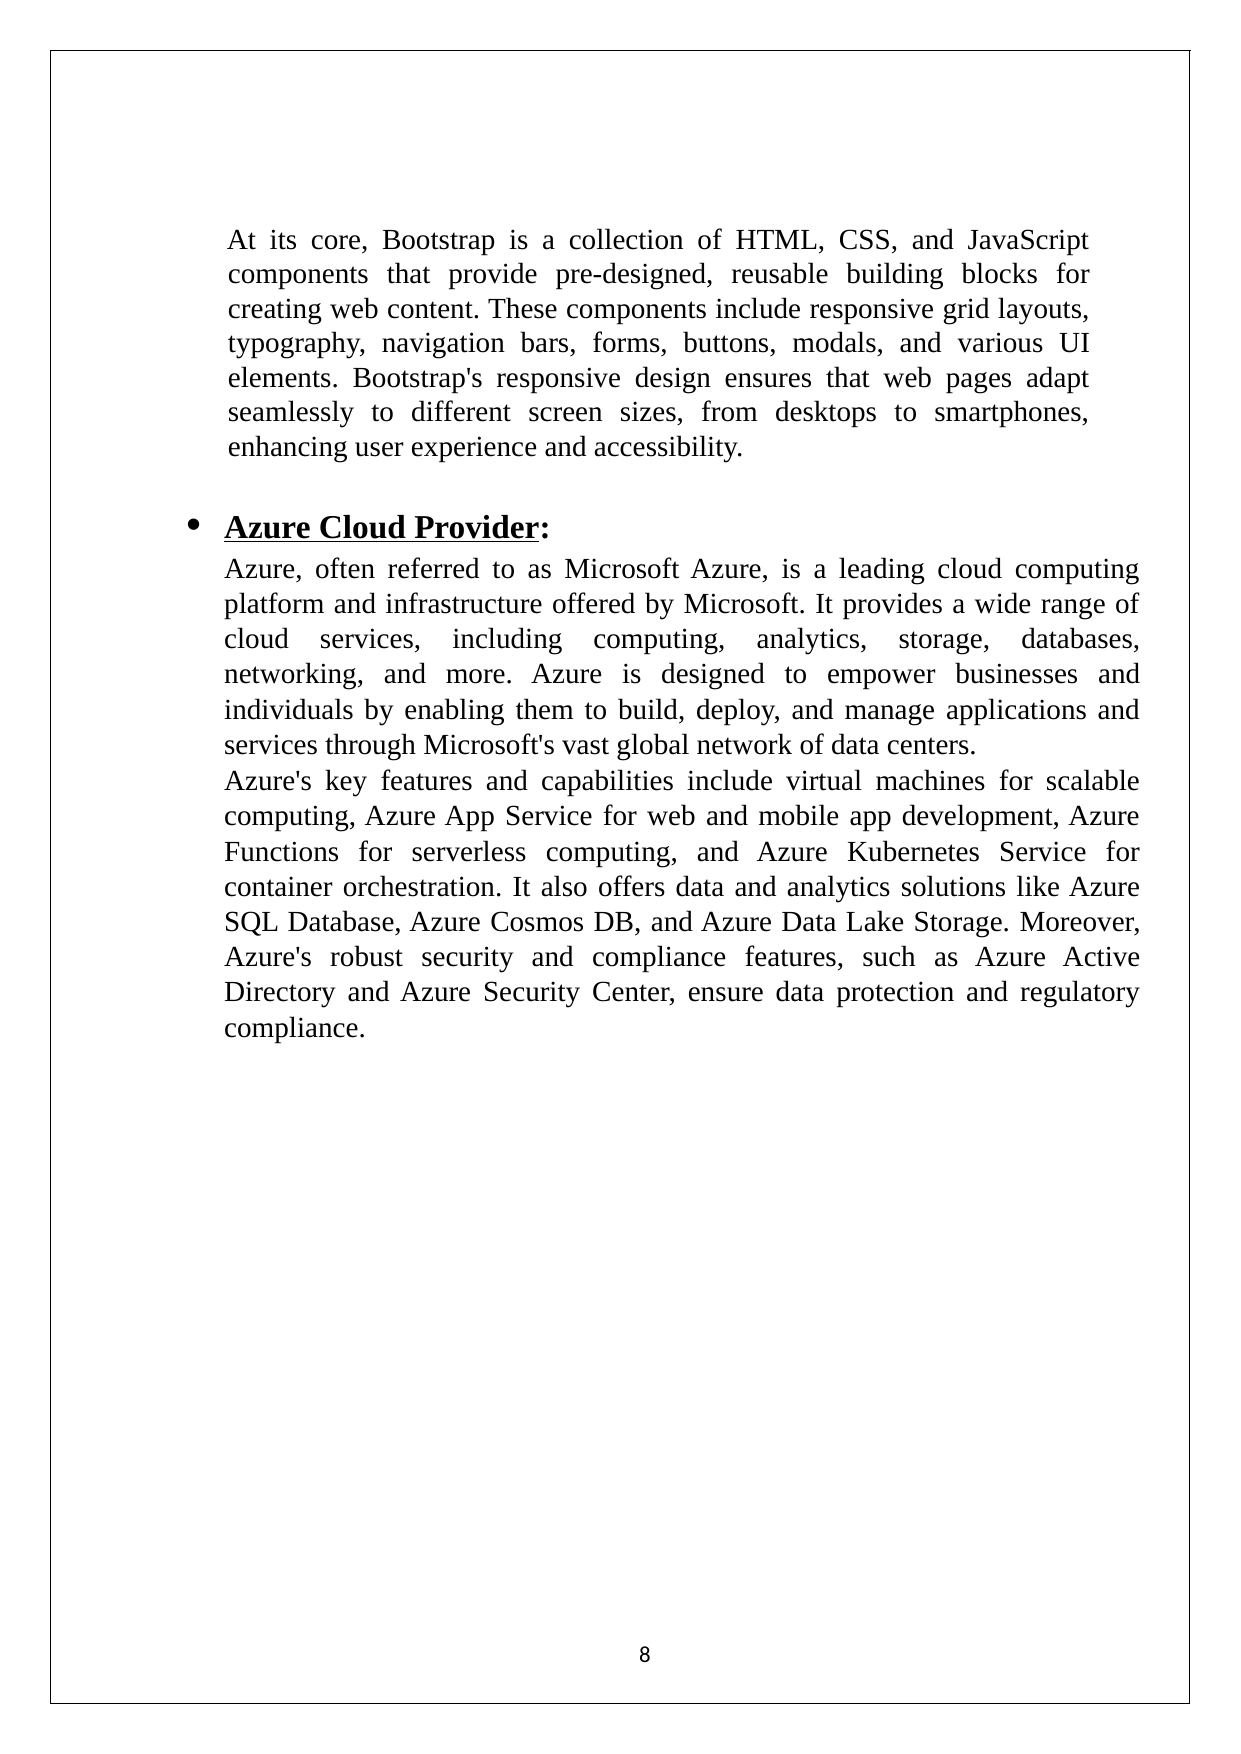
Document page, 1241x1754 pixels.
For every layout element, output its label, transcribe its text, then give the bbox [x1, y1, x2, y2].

list Azure Cloud Provider: [186, 499, 1141, 547]
text Azure's key features and capabilities include virtual machines for scalable computing, Azure App Service for web and mobile app development, Azure Functions for serverless computing, and Azure Kubernetes Service for container orchestration. It also offers data and analytics solutions like Azure SQL Database, Azure Cosmos DB, and Azure Data Lake Storage. Moreover, Azure's robust security and compliance features, such as Azure Active Directory and Azure Security Center, ensure data protection and regulatory compliance. [224, 763, 1141, 1043]
text Azure, often referred to as Microsoft Azure, is a leading cloud computing platform and infrastructure offered by Microsoft. It provides a wide range of cloud services, including computing, analytics, storage, databases, networking, and more. Azure is designed to empower businesses and individuals by enabling them to build, deploy, and manage applications and services through Microsoft's vast global network of data centers. [224, 551, 1141, 761]
text At its core, Bootstrap is a collection of HTML, CSS, and JavaScript components that provide pre-designed, reusable building blocks for creating web content. These components include responsive grid layouts, typography, navigation bars, forms, buttons, modals, and various UI elements. Bootstrap's responsive design ensures that web pages adapt seamlessly to different screen sizes, from desktops to smartphones, enhancing user experience and accessibility. [227, 222, 1090, 462]
